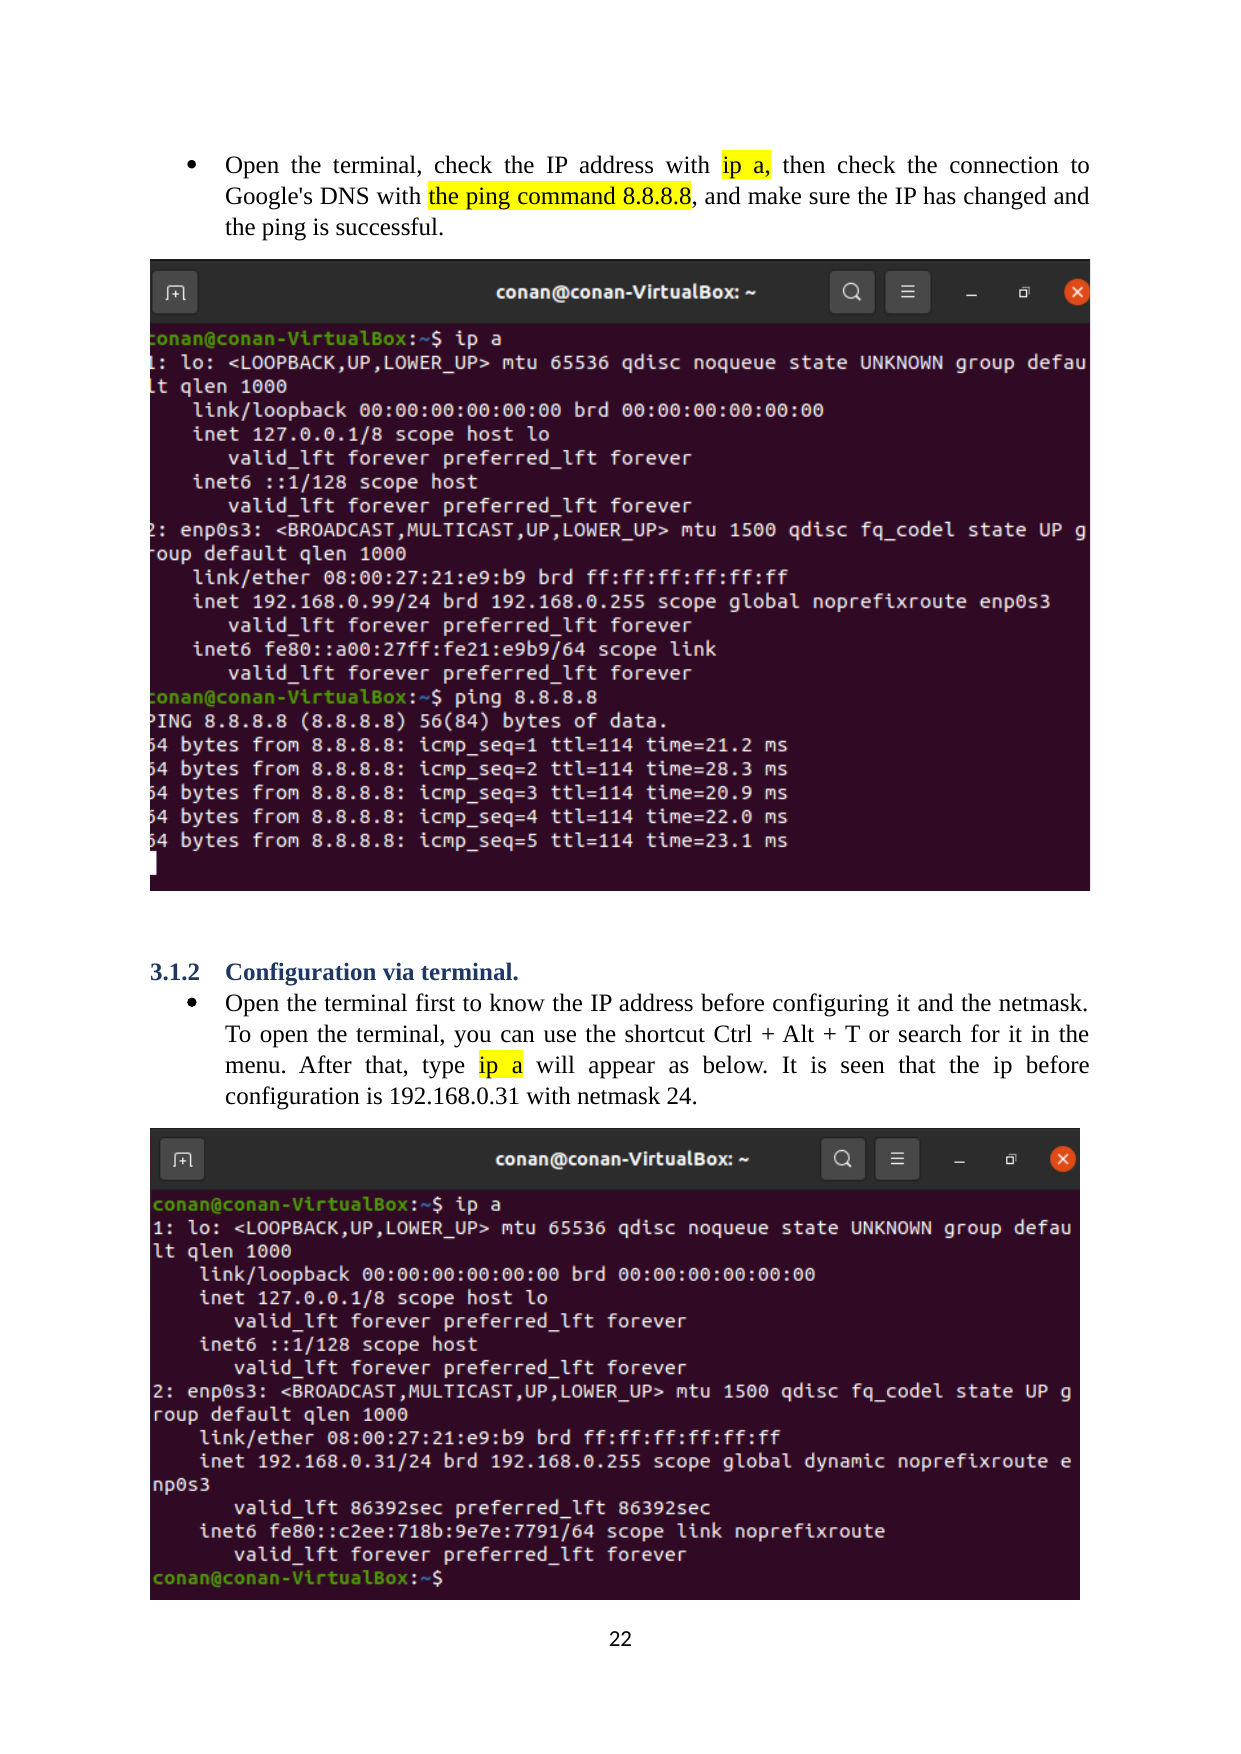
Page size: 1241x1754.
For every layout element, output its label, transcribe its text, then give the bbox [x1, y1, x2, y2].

list Open the terminal, check the IP address with ip a, then check the connection to Google's DNS with the ping command 8.8.8.8, and make sure the IP has changed and the ping is successful. [187, 150, 1090, 241]
picture [150, 1128, 1080, 1600]
text 3.1.2 Configuration via terminal. [150, 957, 1090, 985]
list Open the terminal first to know the IP address before configuring it and the netmask. To open the terminal, you can use the shortcut Ctrl + Alt + T or search for it in the menu. After that, type ip a will appear as below. It is seen that the ip before configuration is 192.168.0.31 with netmask 24. [187, 988, 1090, 1109]
picture [150, 259, 1091, 891]
